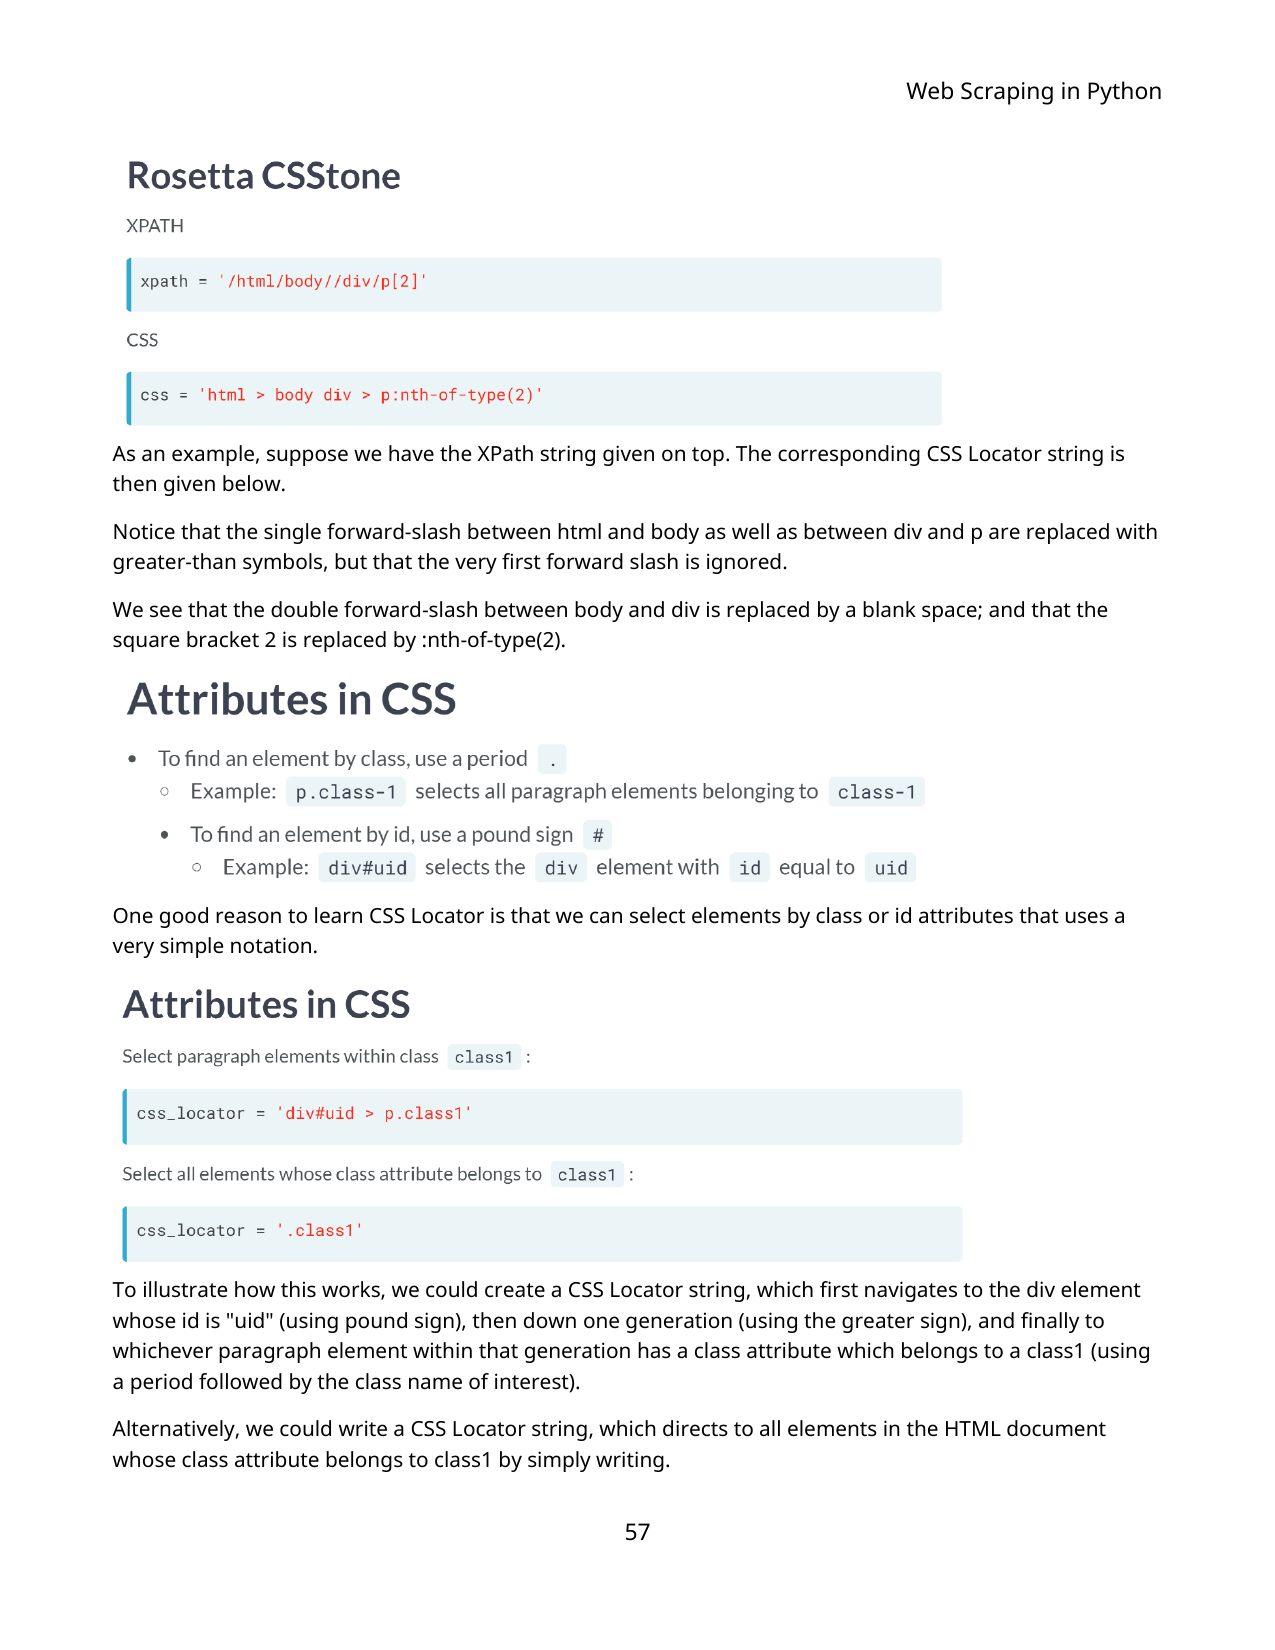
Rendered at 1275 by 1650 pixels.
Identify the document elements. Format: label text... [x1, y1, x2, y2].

text Alternatively, we could write a CSS Locator string, which directs to all elements in the HTML document whose class attribute belongs to class1 by simply writing. [112, 1414, 1162, 1473]
picture [112, 978, 971, 1274]
text Notice that the single forward-slash between html and body as well as between div and p are replaced with greater-than symbols, but that the very first forward slash is ignored. [112, 517, 1162, 576]
picture [112, 150, 956, 437]
picture [112, 672, 956, 899]
text We see that the double forward-slash between body and div is replaced by a blank space; and that the square bracket 2 is replaced by :nth-of-type(2). [112, 595, 1162, 654]
